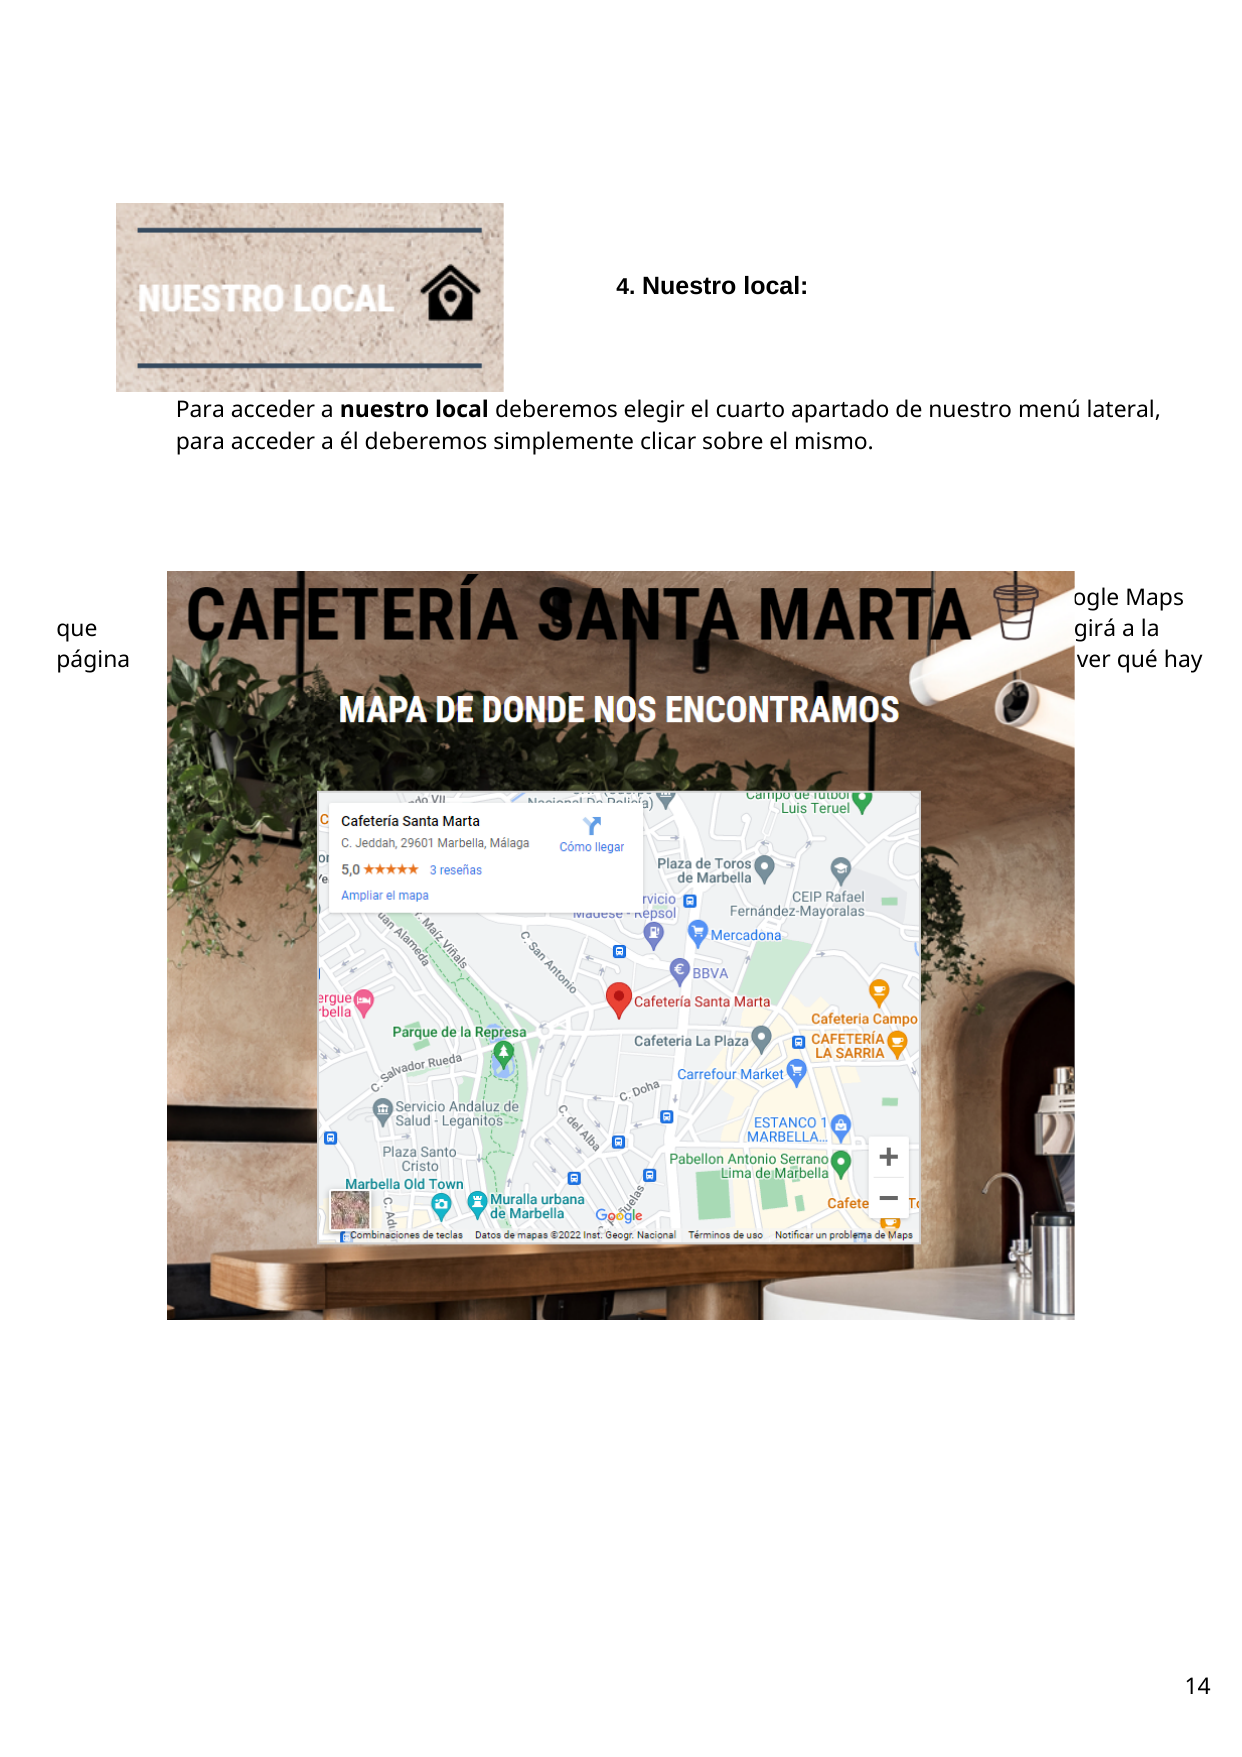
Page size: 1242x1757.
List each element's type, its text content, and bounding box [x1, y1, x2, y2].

picture [116, 203, 504, 392]
subtitle Nuestro local: [504, 271, 1210, 299]
text Para acceder a nuestro local deberemos elegir el cuarto apartado de nuestro menú lateral, para acceder a él deberemos simplemente clicar sobre el mismo. [176, 393, 1210, 456]
picture [167, 571, 1075, 1320]
